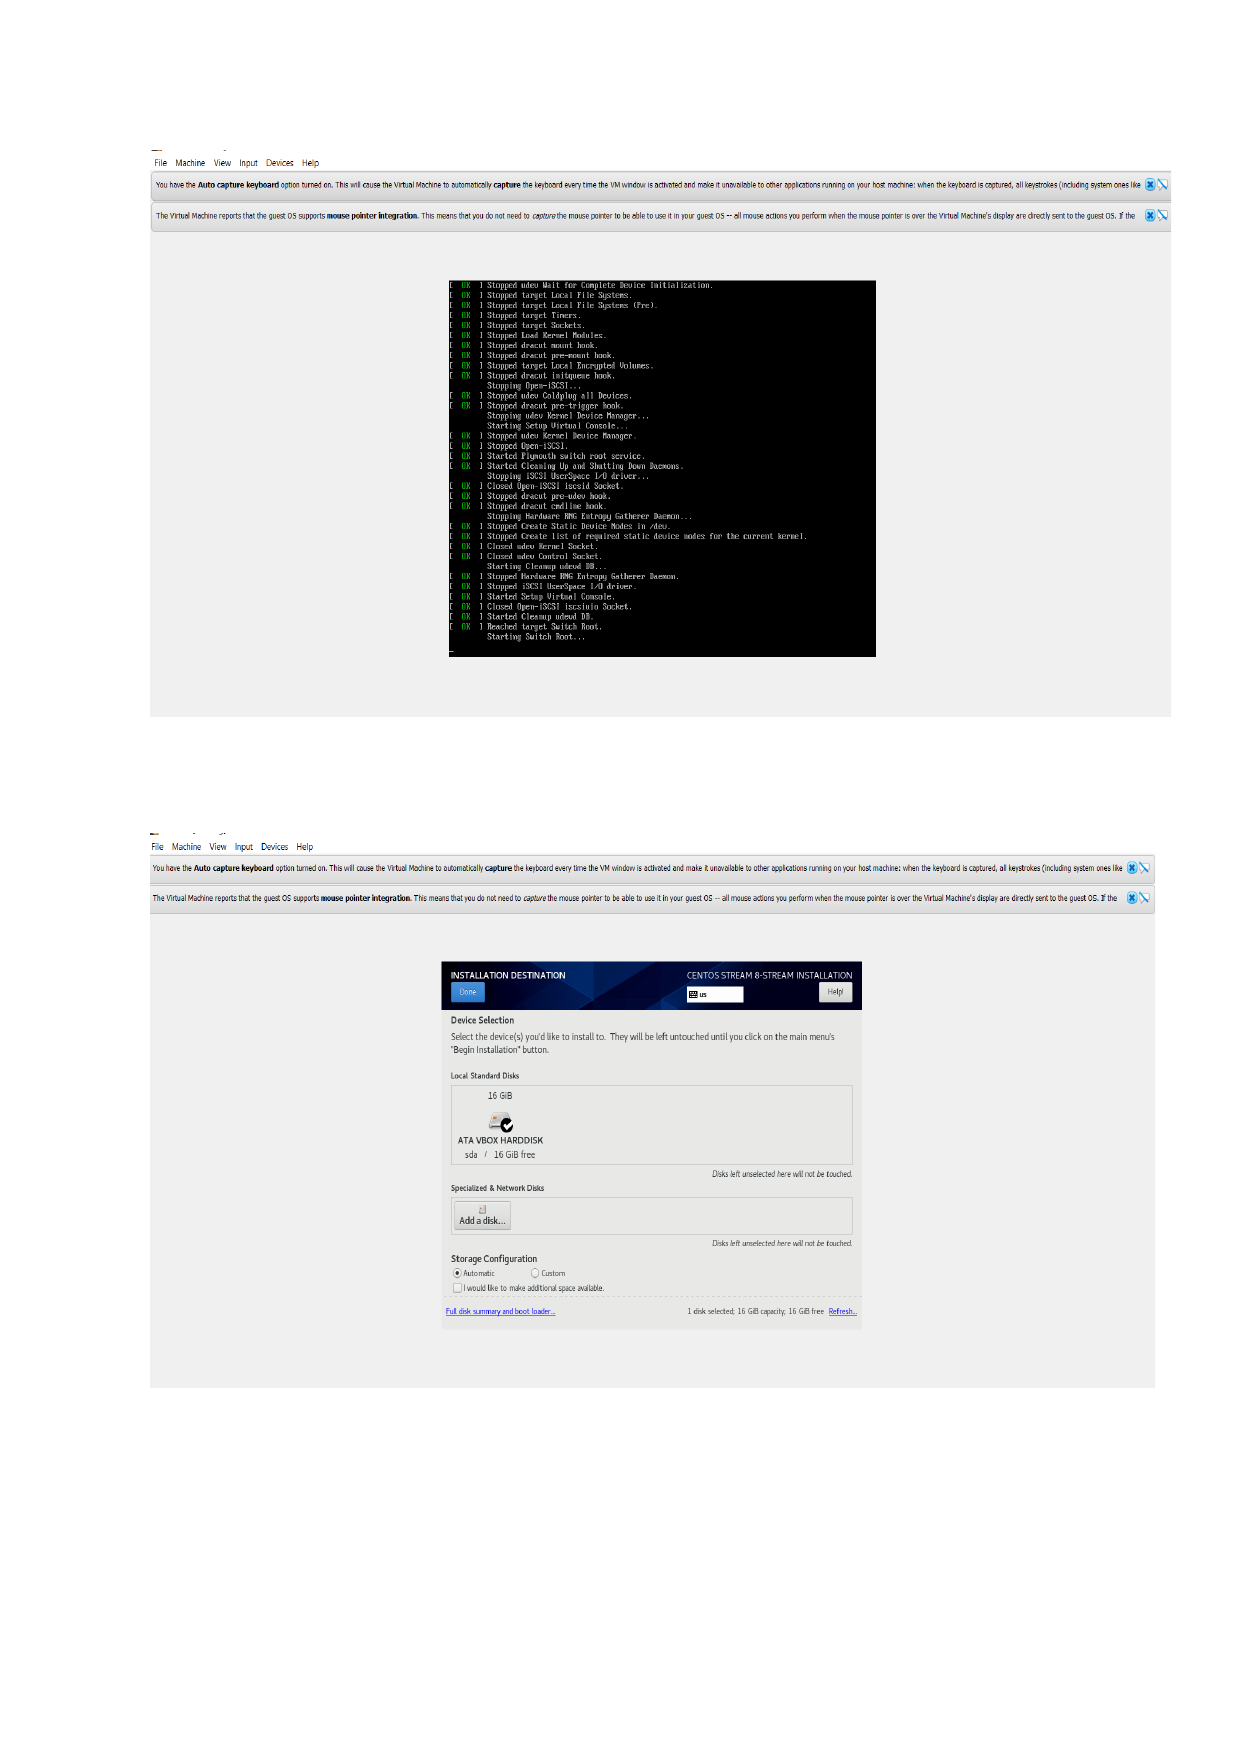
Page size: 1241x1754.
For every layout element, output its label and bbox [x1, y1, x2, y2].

picture [150, 833, 1155, 1388]
picture [150, 150, 1172, 717]
